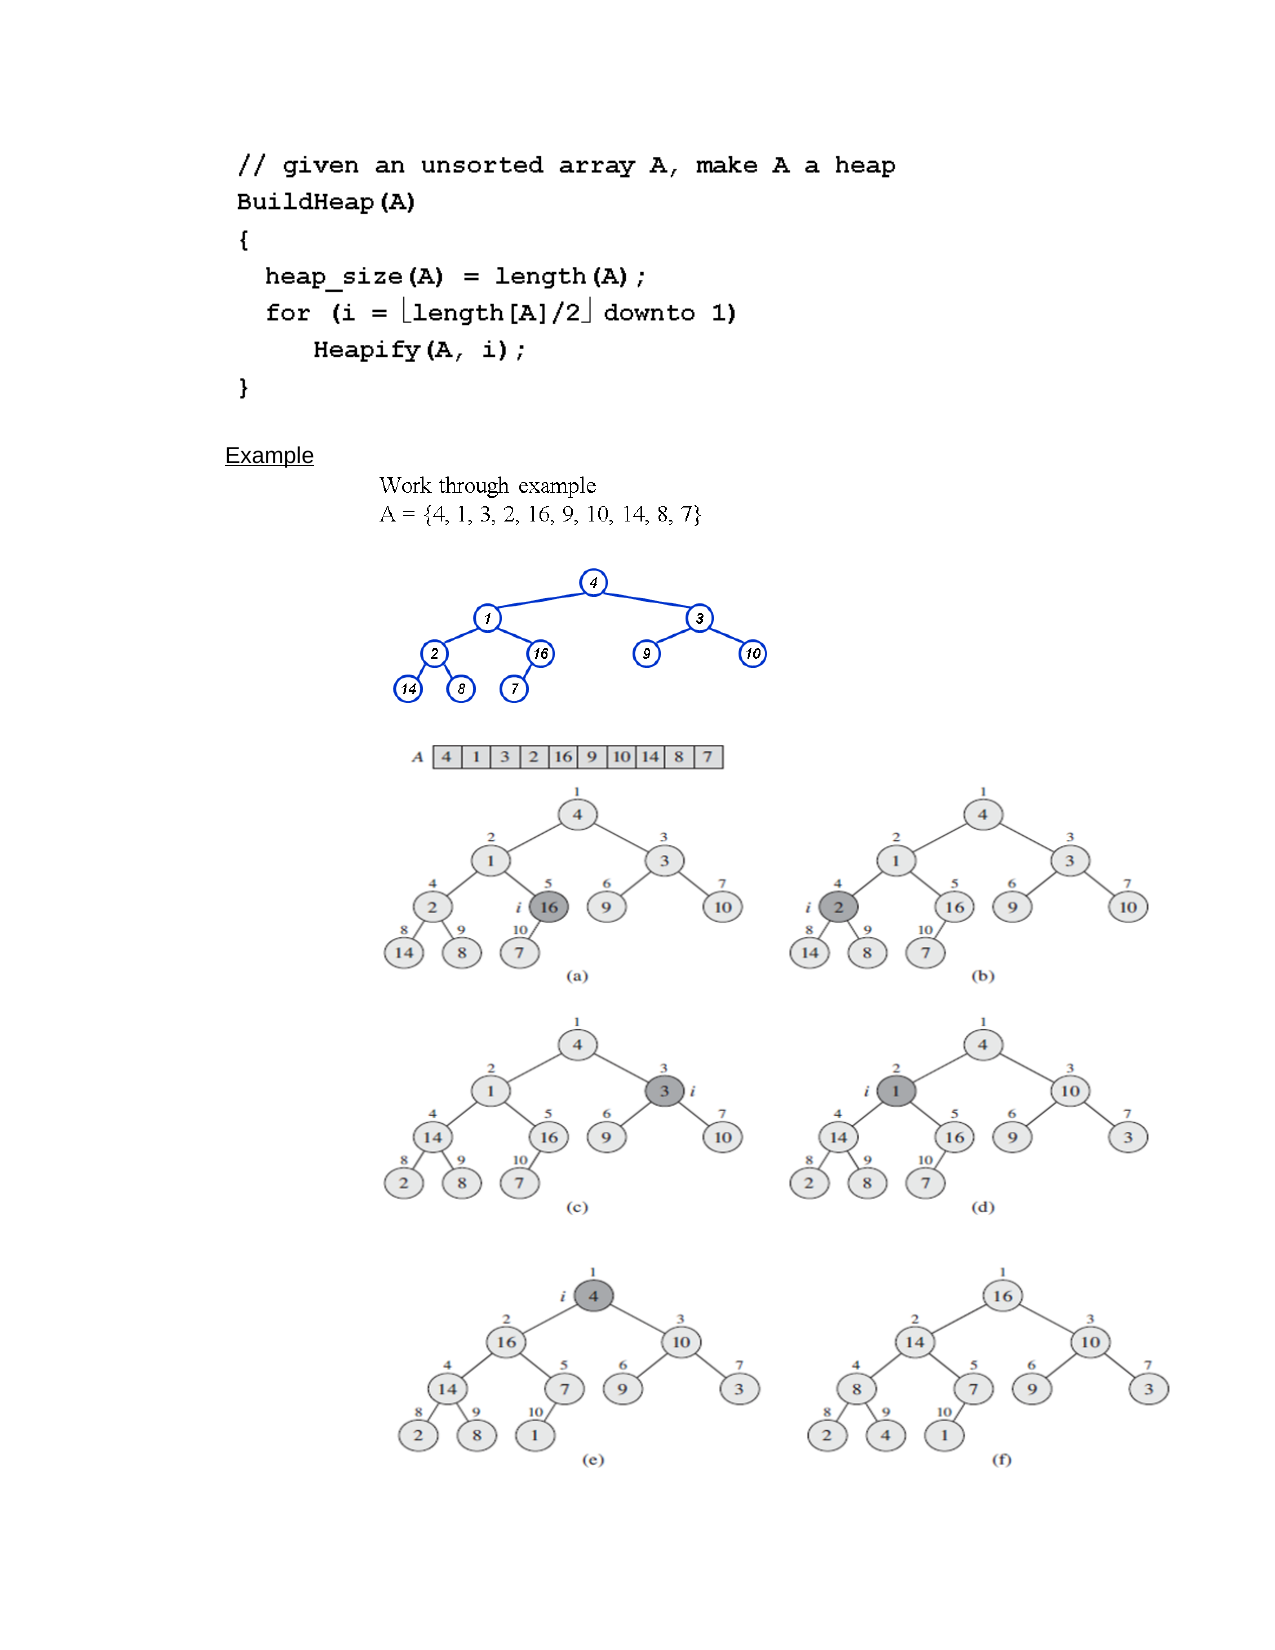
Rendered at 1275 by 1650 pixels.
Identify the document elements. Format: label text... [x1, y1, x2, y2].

picture [225, 149, 901, 408]
picture [375, 1253, 1182, 1476]
picture [375, 472, 774, 706]
picture [375, 739, 1154, 1220]
text Example [225, 442, 1125, 469]
